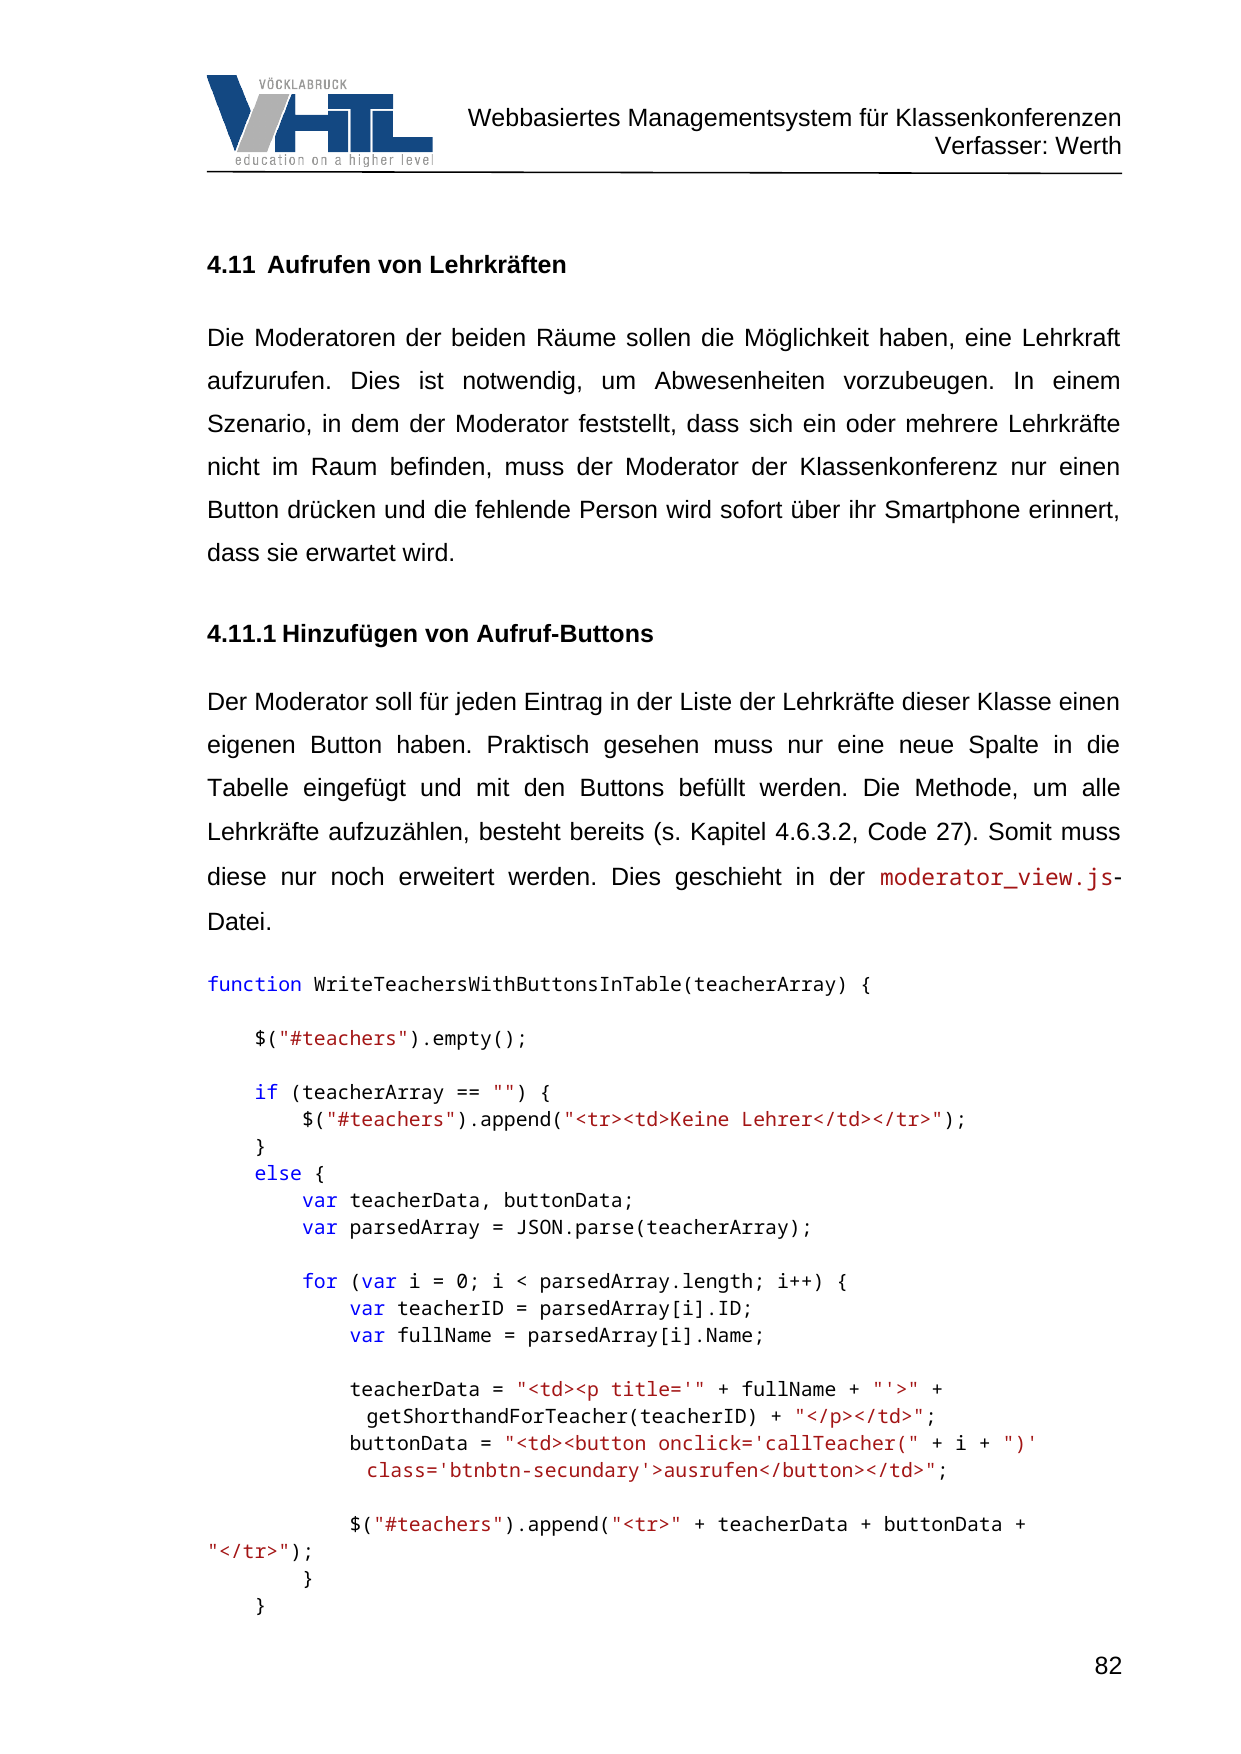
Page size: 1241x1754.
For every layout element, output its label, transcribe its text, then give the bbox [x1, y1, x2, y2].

subtitle Hinzufügen von Aufruf-Buttons [207, 619, 1122, 648]
text var parsedArray = JSON.parse(teacherArray); [207, 1213, 1122, 1240]
text $("#teachers").append("<tr>" + teacherData + buttonData + "</tr>"); [207, 1510, 1122, 1564]
text else { [207, 1159, 1122, 1186]
text var teacherID = parsedArray[i].ID; [207, 1294, 1122, 1321]
text } [207, 1591, 1122, 1618]
text Die Moderatoren der beiden Räume sollen die Möglichkeit haben, eine Lehrkraft aufzurufen. Dies ist notwendig, um Abwesenheiten vorzubeugen. In einem Szenario, in dem der Moderator feststellt, dass sich ein oder mehrere Lehrkräfte nicht im Raum befinden, muss der Moderator der Klassenkonferenz nur einen Button drücken und die fehlende Person wird sofort über ihr Smartphone erinnert, dass sie erwartet wird. [207, 323, 1122, 567]
text for (var i = 0; i < parsedArray.length; i++) { [207, 1267, 1122, 1294]
text } [207, 1132, 1122, 1159]
text teacherData = "<td><p title='" + fullName + "'>" + [207, 1375, 1122, 1402]
text $("#teachers").empty(); [207, 1024, 1122, 1051]
text function WriteTeachersWithButtonsInTable(teacherArray) { [207, 971, 1122, 997]
text var teacherData, buttonData; [207, 1186, 1122, 1213]
text var fullName = parsedArray[i].Name; [207, 1321, 1122, 1348]
text $("#teachers").append("<tr><td>Keine Lehrer</td></tr>"); [207, 1105, 1122, 1132]
text buttonData = "<td><button onclick='callTeacher(" + i + ")' [207, 1429, 1122, 1456]
text Der Moderator soll für jeden Eintrag in der Liste der Lehrkräfte dieser Klasse einen eigenen Button haben. Praktisch gesehen muss nur eine neue Spalte in die Tabelle eingefügt und mit den Buttons befüllt werden. Die Methode, um alle Lehrkräfte aufzuzählen, besteht bereits (s. Kapitel 4.6.3.2, Code 27). Somit muss diese nur noch erweitert werden. Dies geschieht in der moderator_view.js-Datei. [207, 687, 1122, 935]
text class='btnbtn-secundary'>ausrufen</button></td>"; [281, 1456, 1122, 1483]
picture [206, 75, 433, 167]
subtitle Aufrufen von Lehrkräften [207, 251, 1122, 279]
text getShorthandForTeacher(teacherID) + "</p></td>"; [281, 1402, 1122, 1429]
text } [207, 1564, 1122, 1591]
text if (teacherArray == "") { [207, 1078, 1122, 1105]
